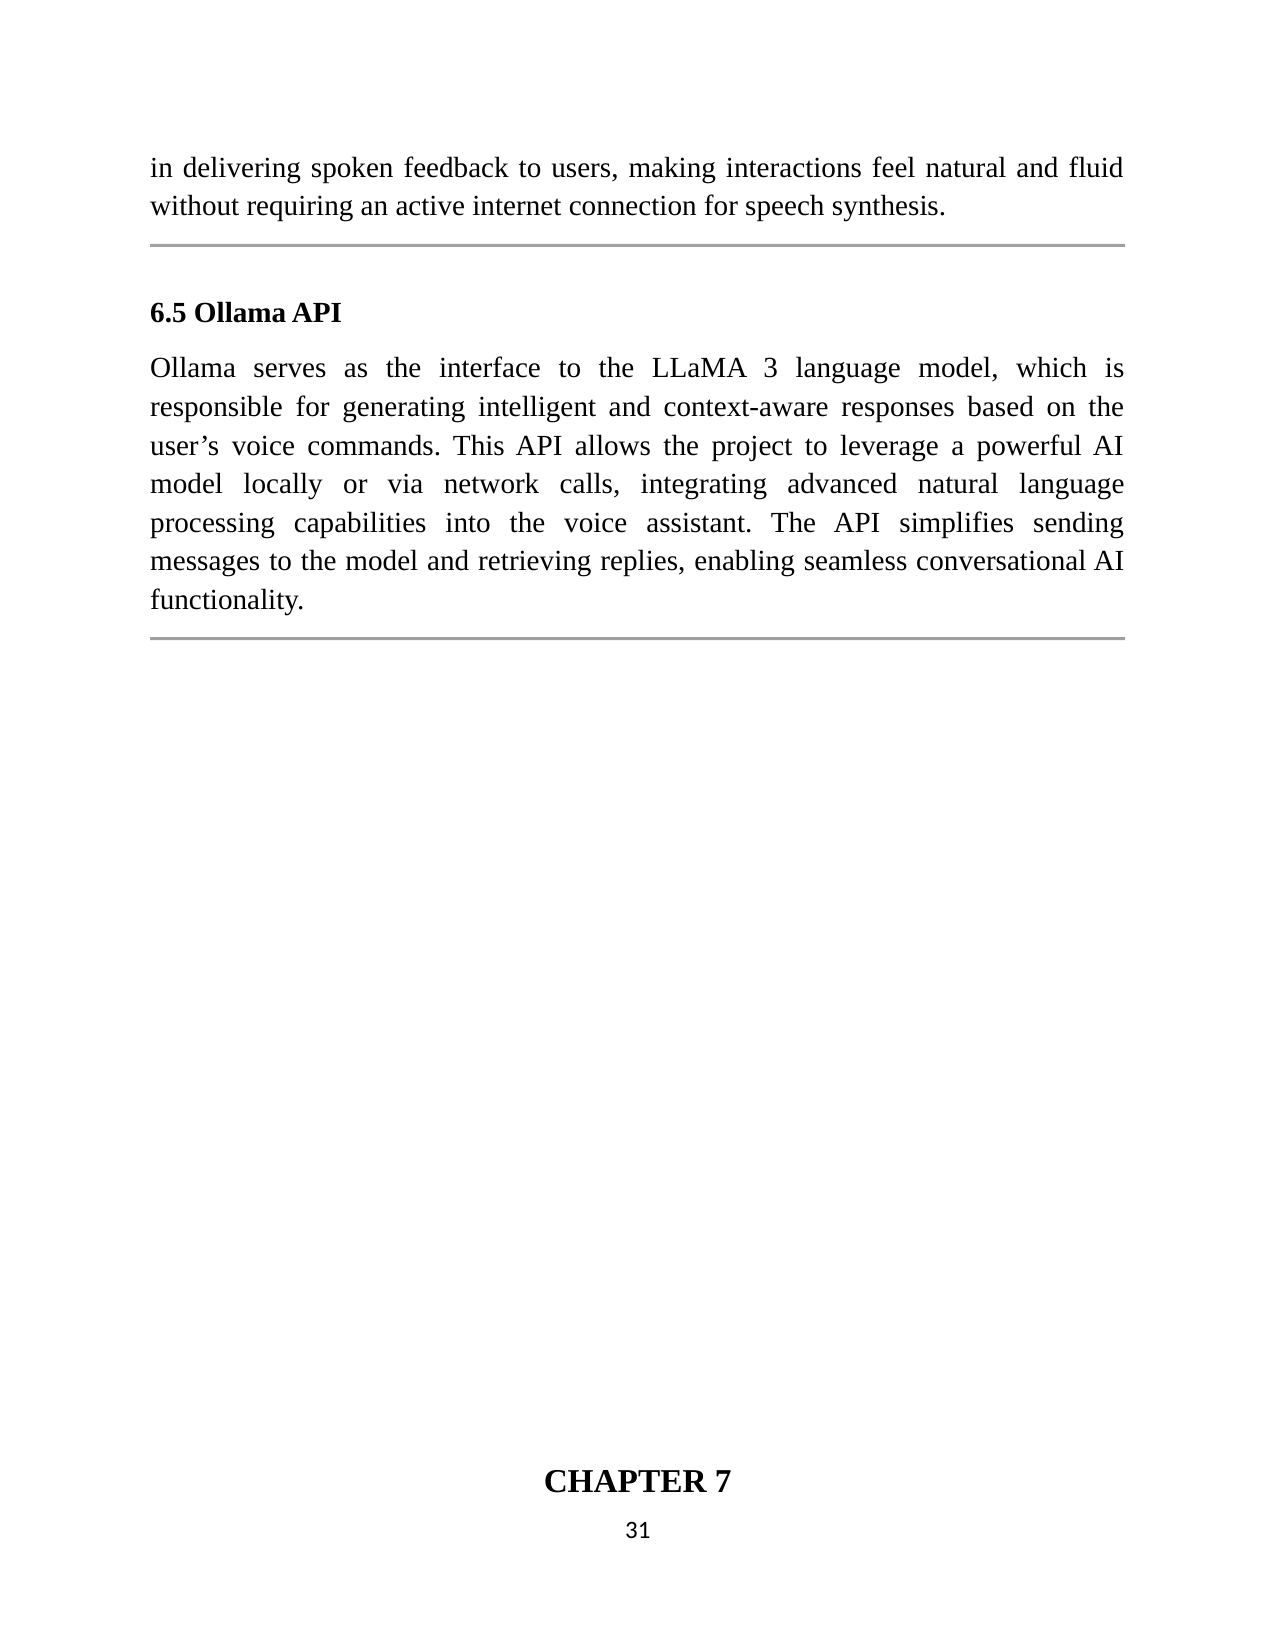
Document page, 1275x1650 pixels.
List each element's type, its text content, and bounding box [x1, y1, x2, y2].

text CHAPTER 7 [150, 1462, 1125, 1500]
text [150, 150, 1125, 222]
text 6.5 Ollama API [150, 295, 1125, 329]
text Ollama serves as the interface to the LLaMA 3 language model, which is responsible for generating intelligent and context-aware responses based on the user’s voice commands. This API allows the project to leverage a powerful AI model locally or via network calls, integrating advanced natural language processing capabilities into the voice assistant. The API simplifies sending messages to the model and retrieving replies, enabling seamless conversational AI functionality. [150, 351, 1125, 615]
